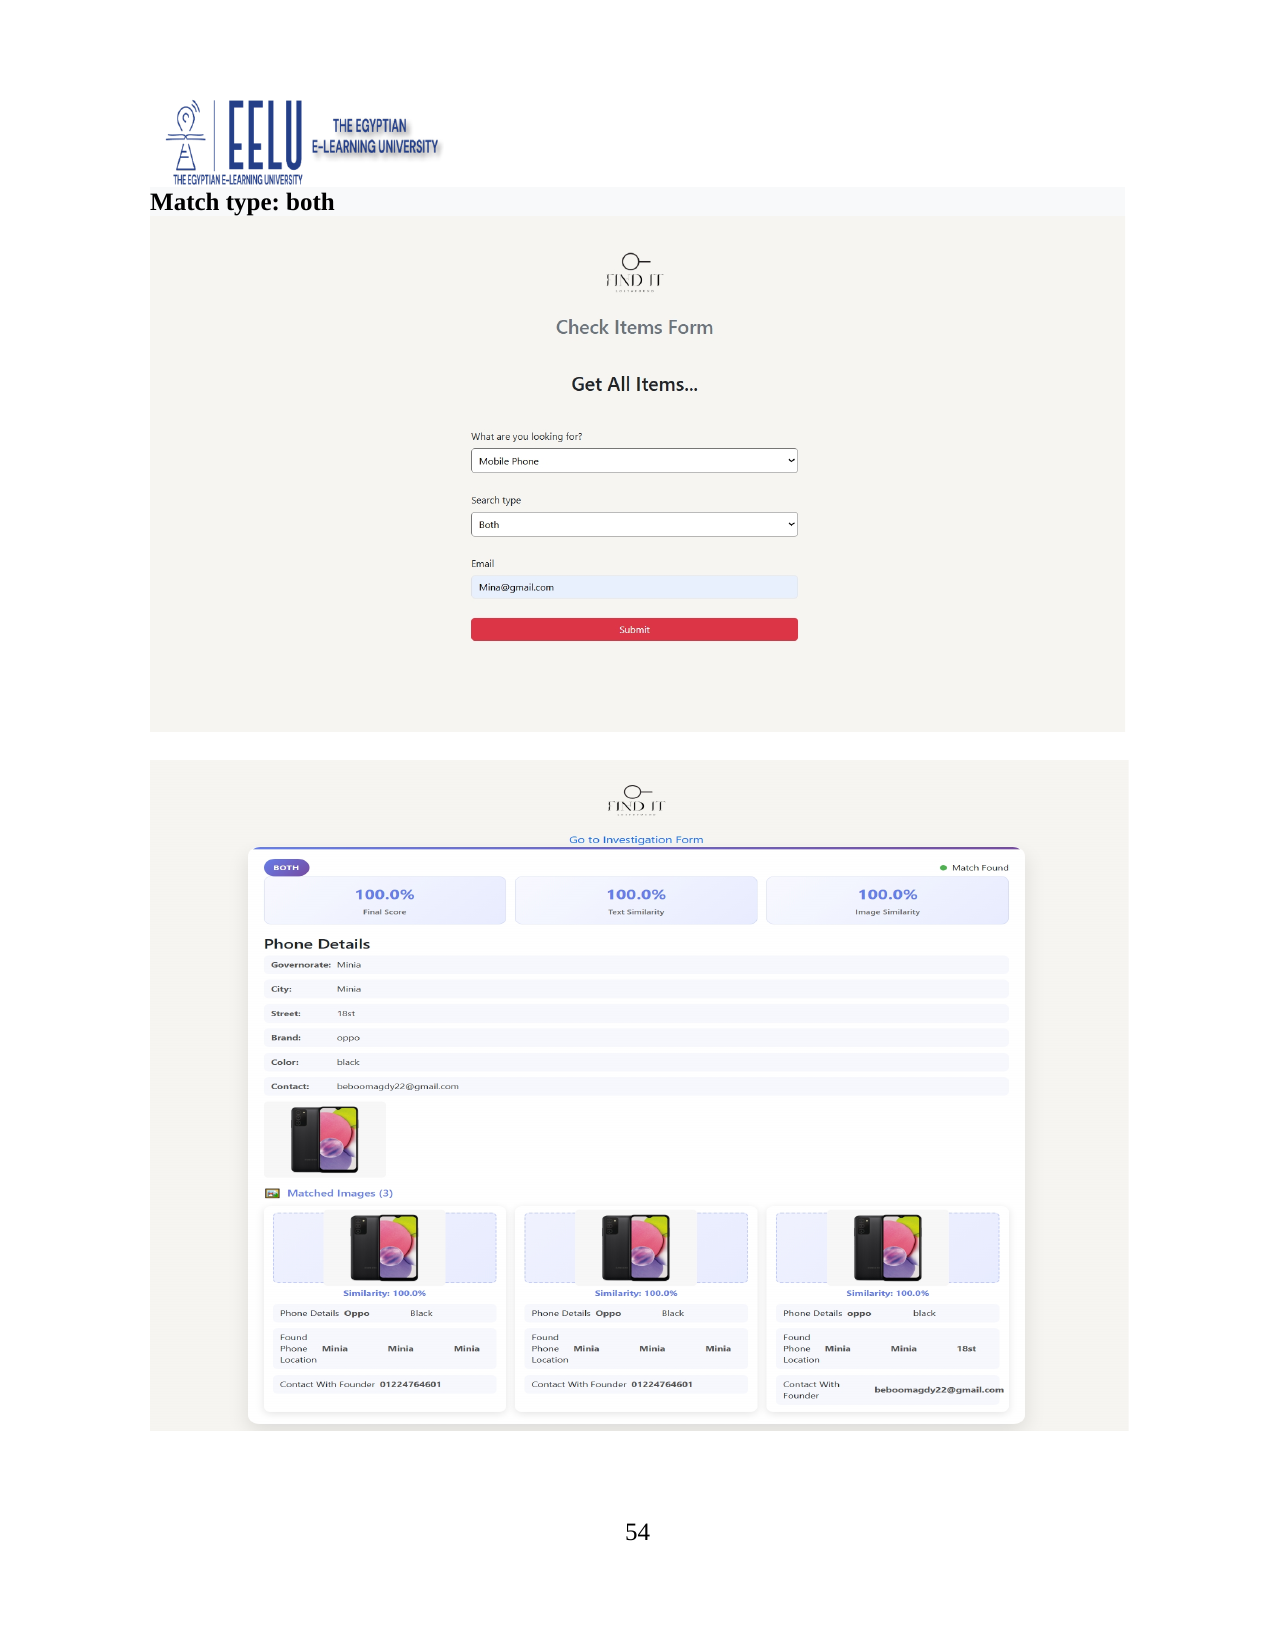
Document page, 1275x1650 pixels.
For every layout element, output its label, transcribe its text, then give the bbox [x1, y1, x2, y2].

list Match type: both [150, 187, 1125, 216]
picture [150, 760, 1129, 1431]
picture [150, 75, 444, 188]
picture [150, 216, 1125, 732]
